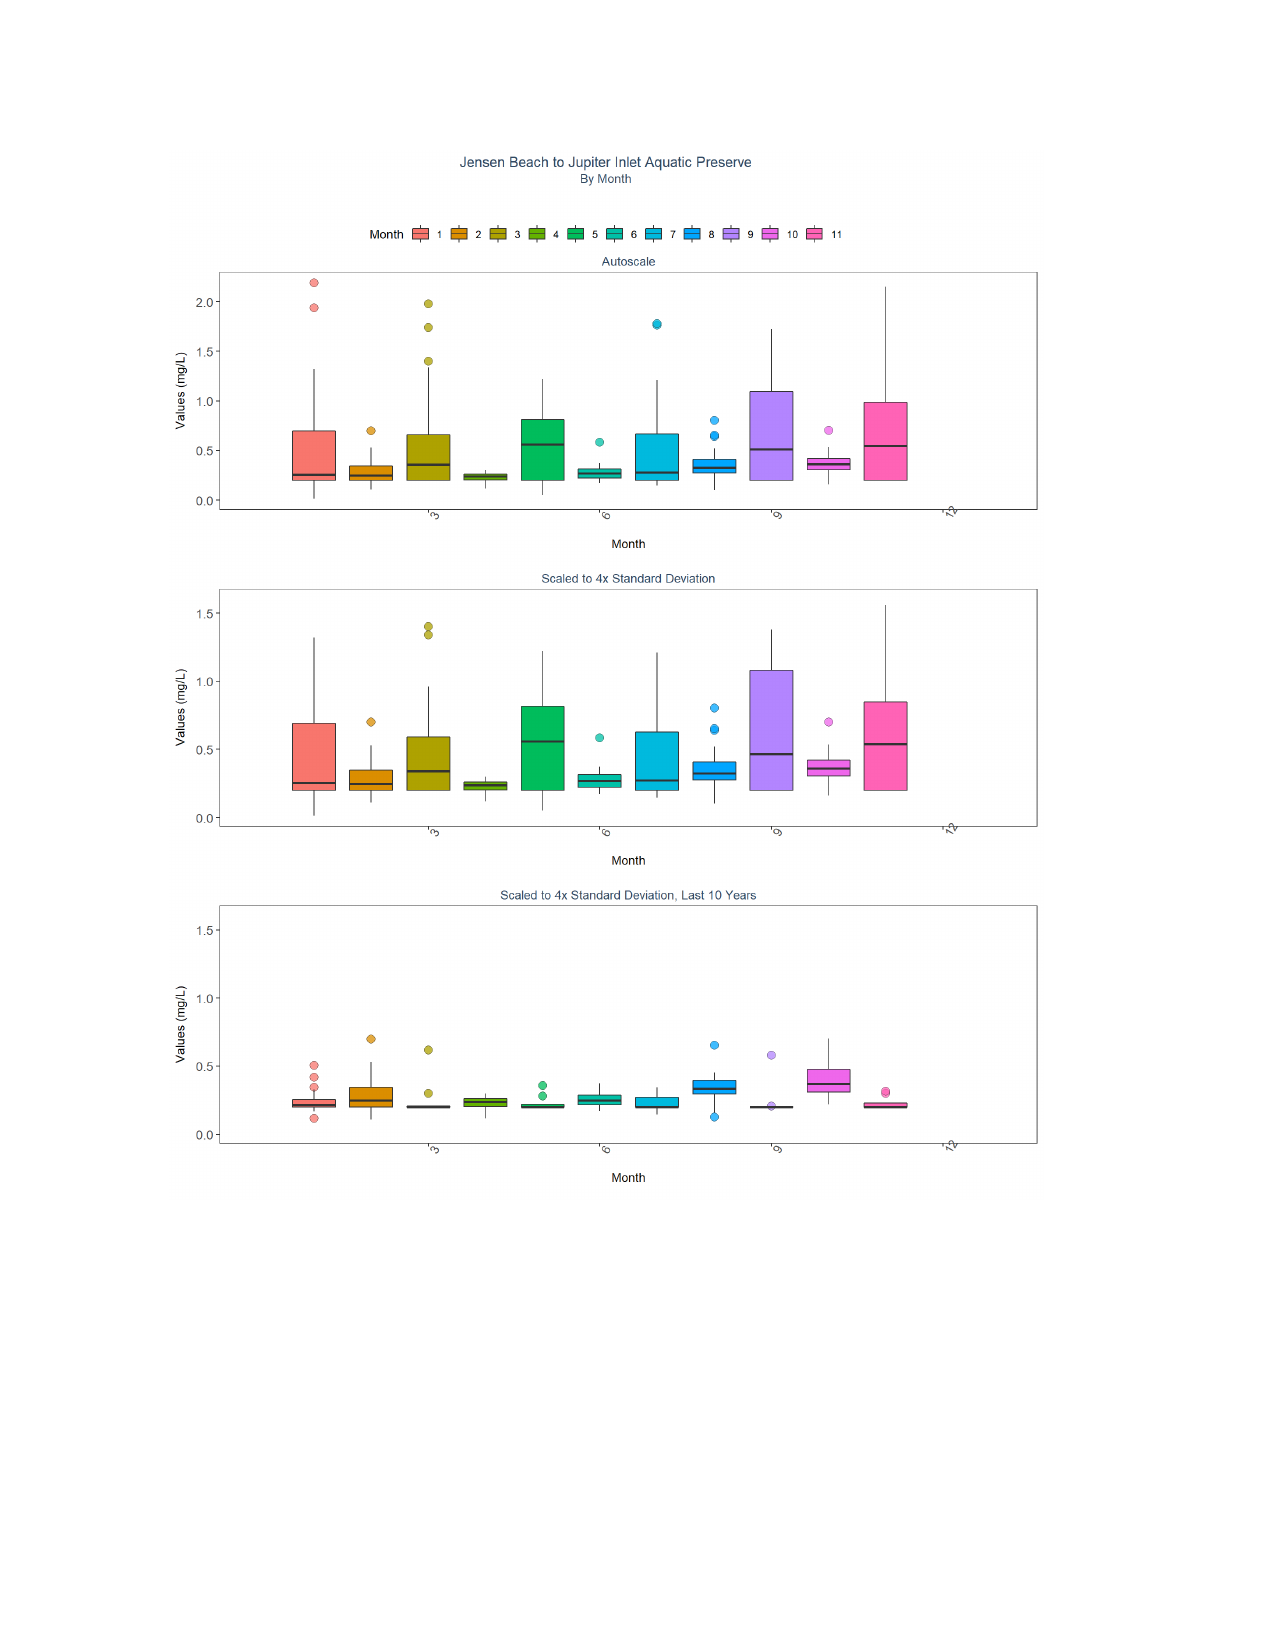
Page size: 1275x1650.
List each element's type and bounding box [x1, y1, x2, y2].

picture [168, 150, 1044, 1200]
